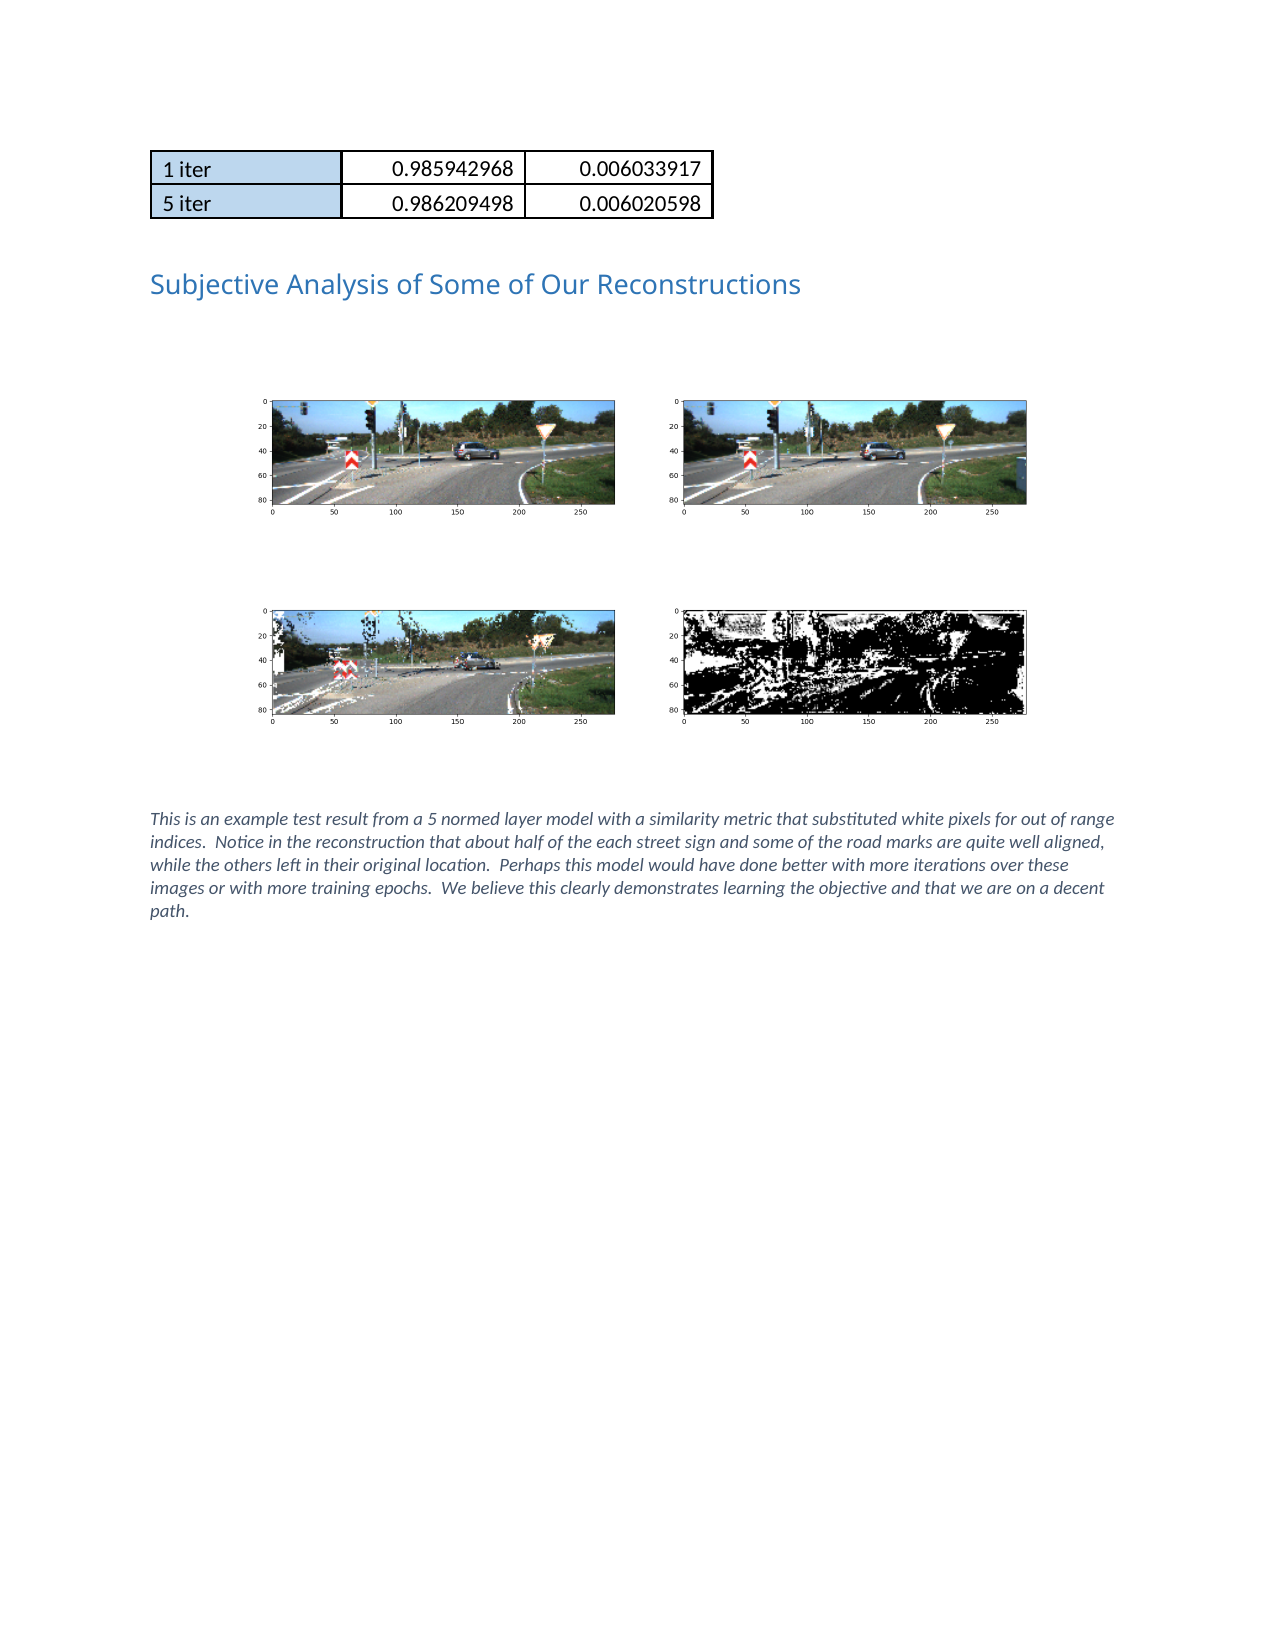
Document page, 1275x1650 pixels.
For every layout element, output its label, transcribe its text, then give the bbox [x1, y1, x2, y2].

table_cell 1 iter [152, 152, 340, 183]
table_cell 5 iter [152, 185, 340, 217]
table_cell 0.985942968 [343, 152, 524, 183]
picture [150, 305, 1123, 804]
text This is an example test result from a 5 normed layer model with a similarity metric that substituted white pixels for out of range indices. Notice in the reconstruction that about half of the each street sign and some of the road marks are quite well aligned, while the others left in their original location. Perhaps this model would have done better with more iterations over these images or with more training epochs. We believe this clearly demonstrates learning the objective and that we are on a decent path. [150, 807, 1125, 922]
table_cell 0.986209498 [343, 185, 524, 217]
table_cell 0.006020598 [526, 185, 711, 217]
table_cell 0.006033917 [526, 152, 711, 183]
